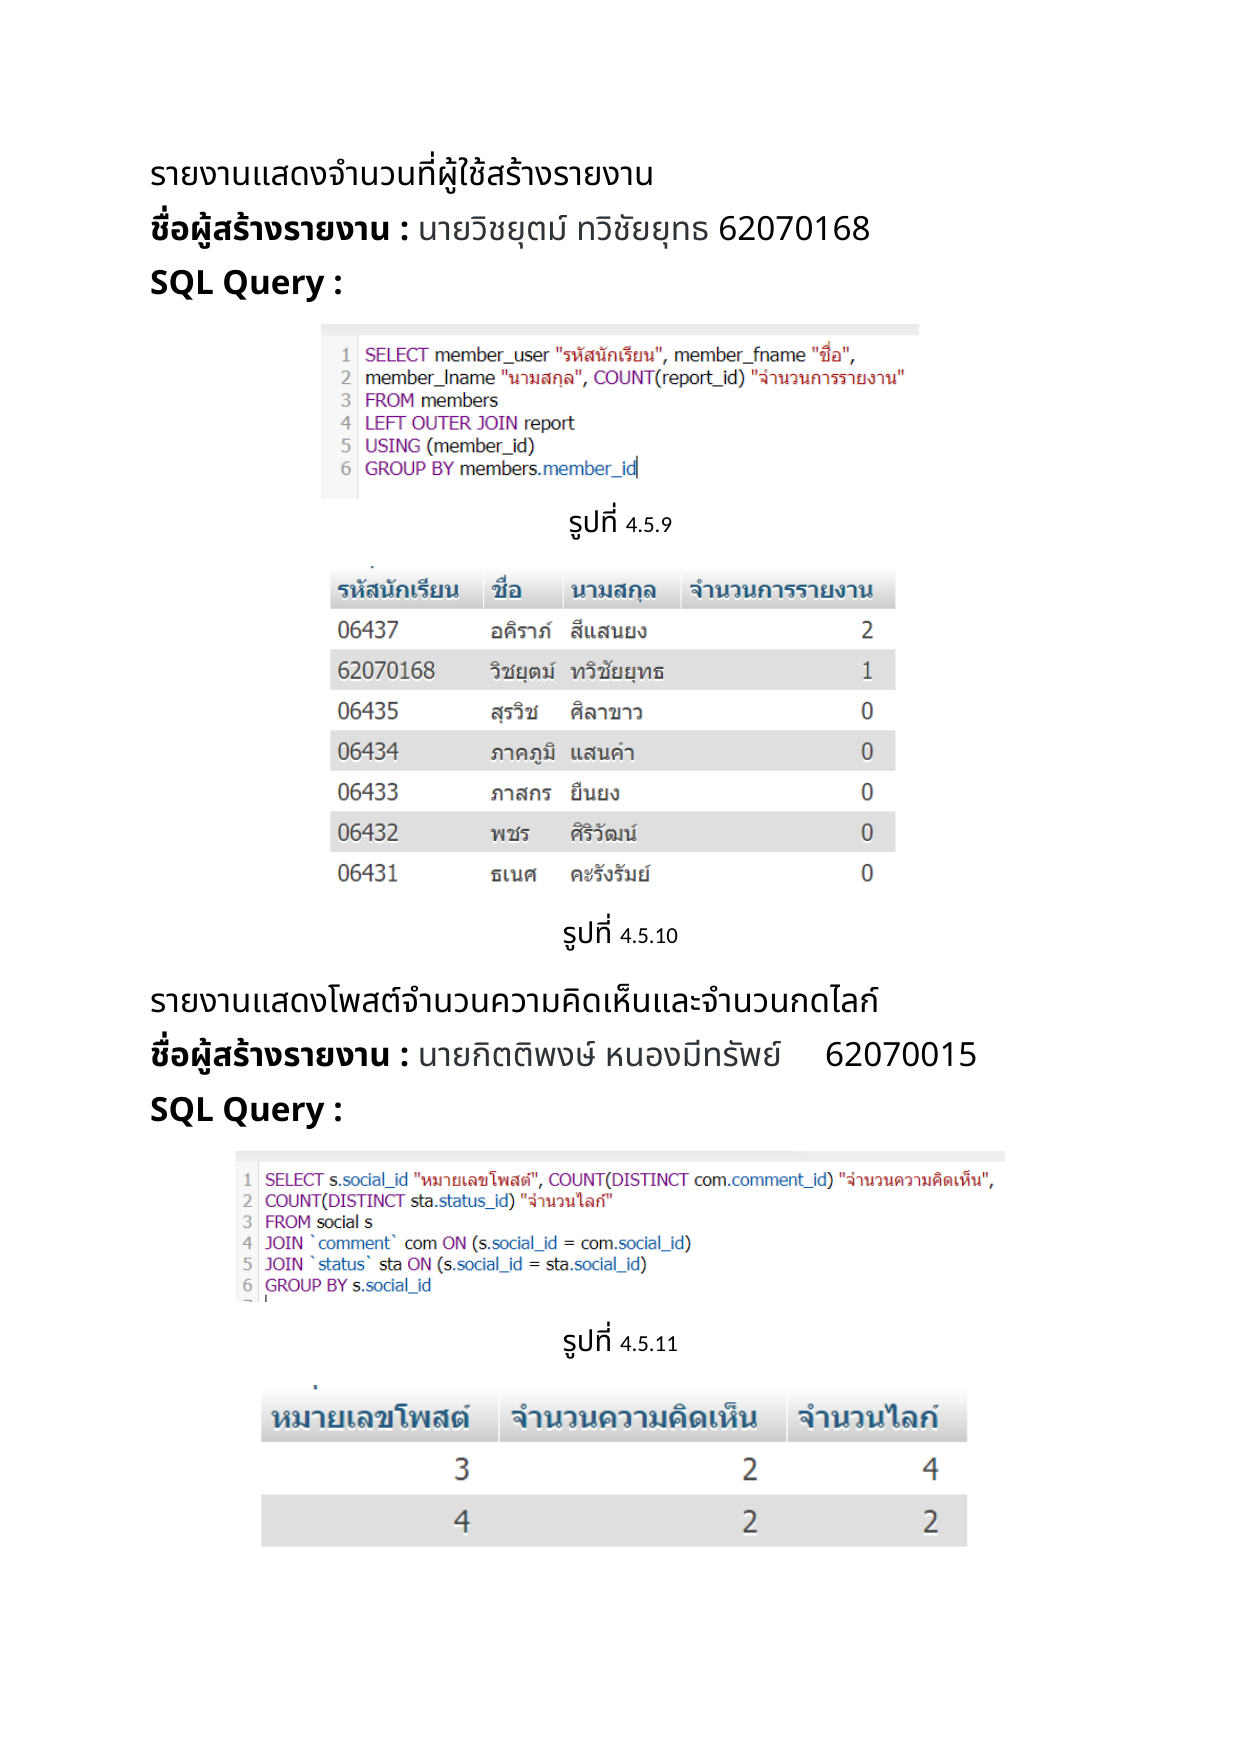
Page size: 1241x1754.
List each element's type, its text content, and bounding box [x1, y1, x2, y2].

text รายงานแสดงจำนวนที่ผู้ใช้สร้างรายงาน ชื่อผู้สร้างรายงาน : นายวิชยุตม์ ทวิชัยยุทธ 62070168 SQL Query : [150, 150, 1090, 304]
picture [260, 1385, 980, 1574]
text รายงานแสดงโพสต์จำนวนความคิดเห็นและจำนวนกดไลก์ ชื่อผู้สร้างรายงาน : นายกิตติพงษ์ หนองมีทรัพย์ 62070015 SQL Query : [150, 977, 1090, 1131]
picture [235, 1151, 1005, 1302]
picture [326, 566, 914, 910]
picture [321, 324, 920, 499]
text รูปที่ 4.5.11 [150, 1321, 1090, 1365]
